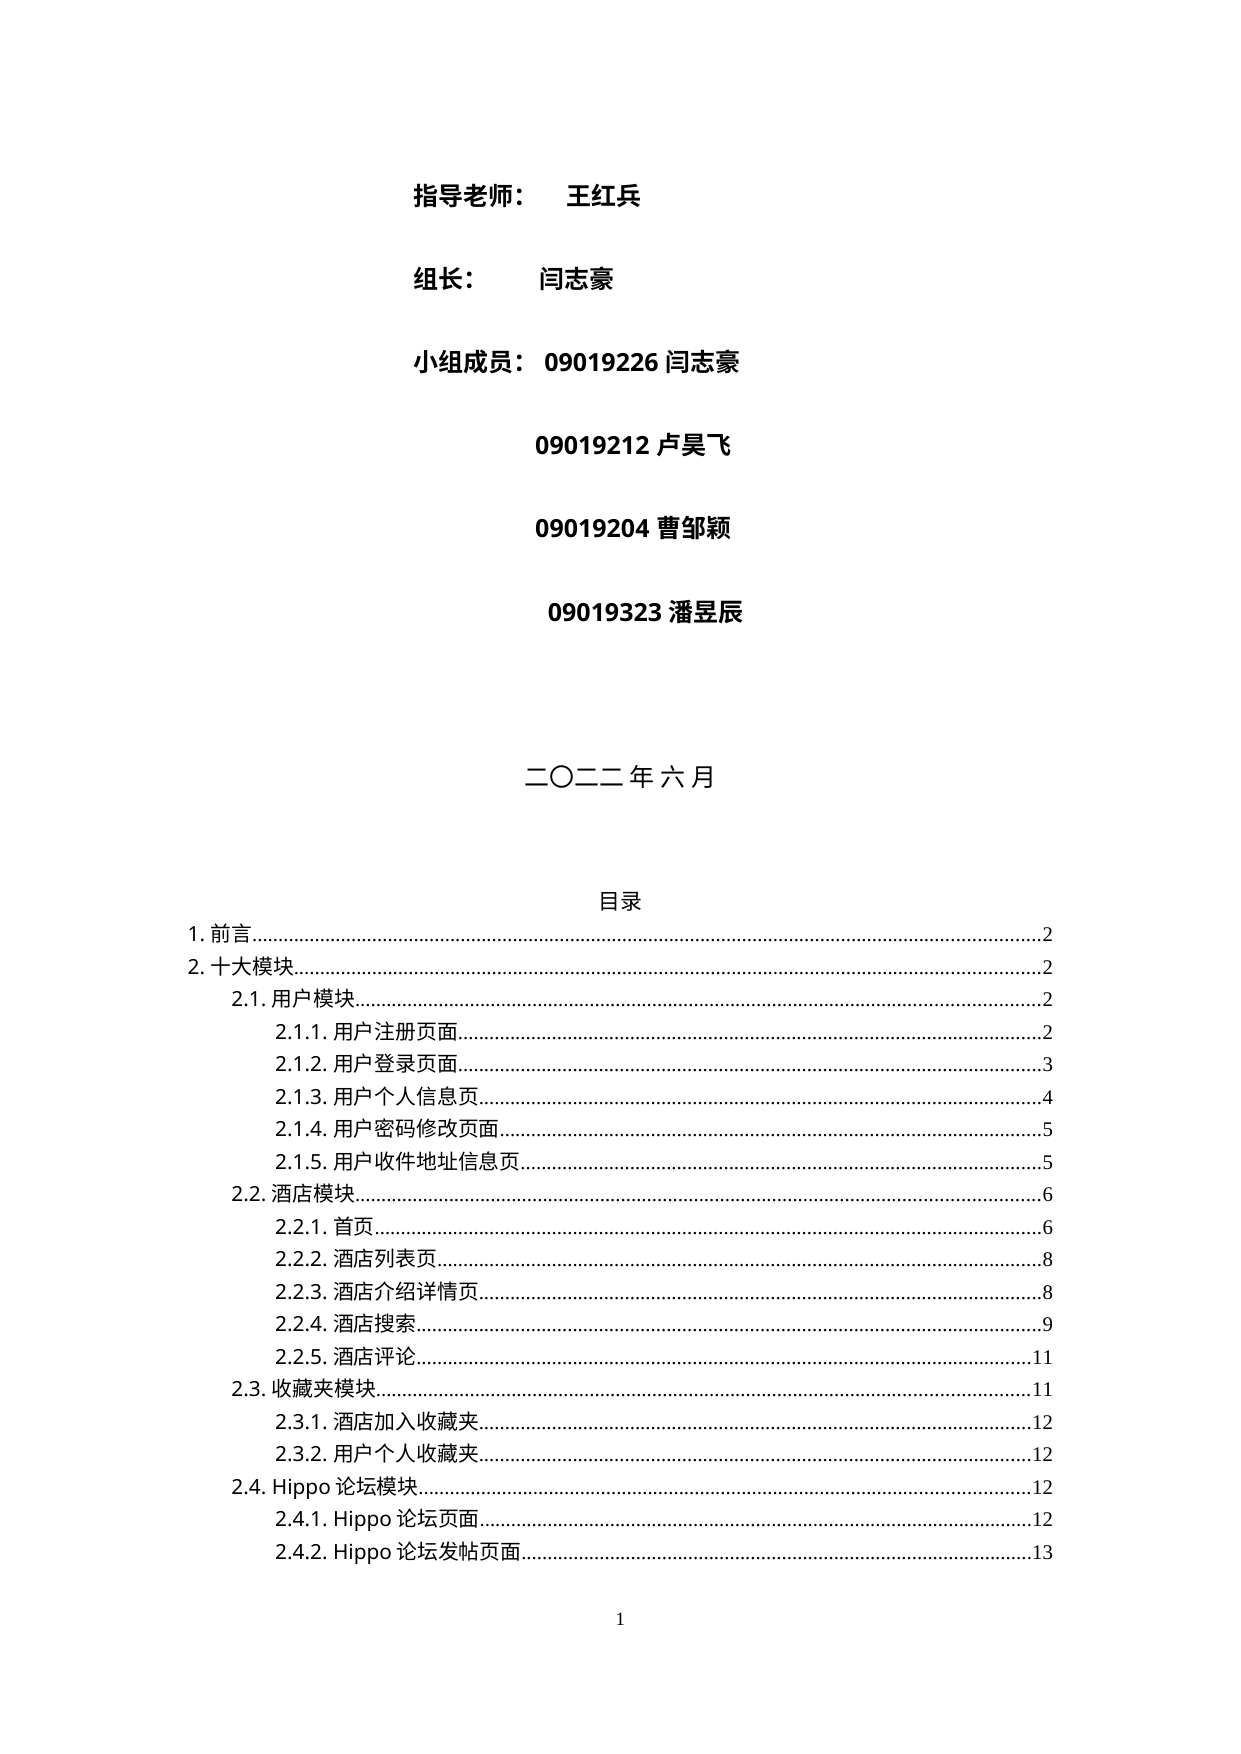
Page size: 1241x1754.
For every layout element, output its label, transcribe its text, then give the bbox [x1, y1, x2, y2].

text 组长： 闫志豪 [187, 245, 1053, 310]
text 09019212 卢昊飞 [187, 411, 1053, 476]
text 指导老师： 王红兵 [187, 162, 1053, 227]
text 09019323 潘昱辰 [187, 578, 1053, 643]
text 小组成员： 09019226 闫志豪 [187, 328, 1053, 393]
text 09019204 曹邹颖 [187, 494, 1053, 559]
text 二〇二二 年 六 月 [187, 743, 1053, 808]
